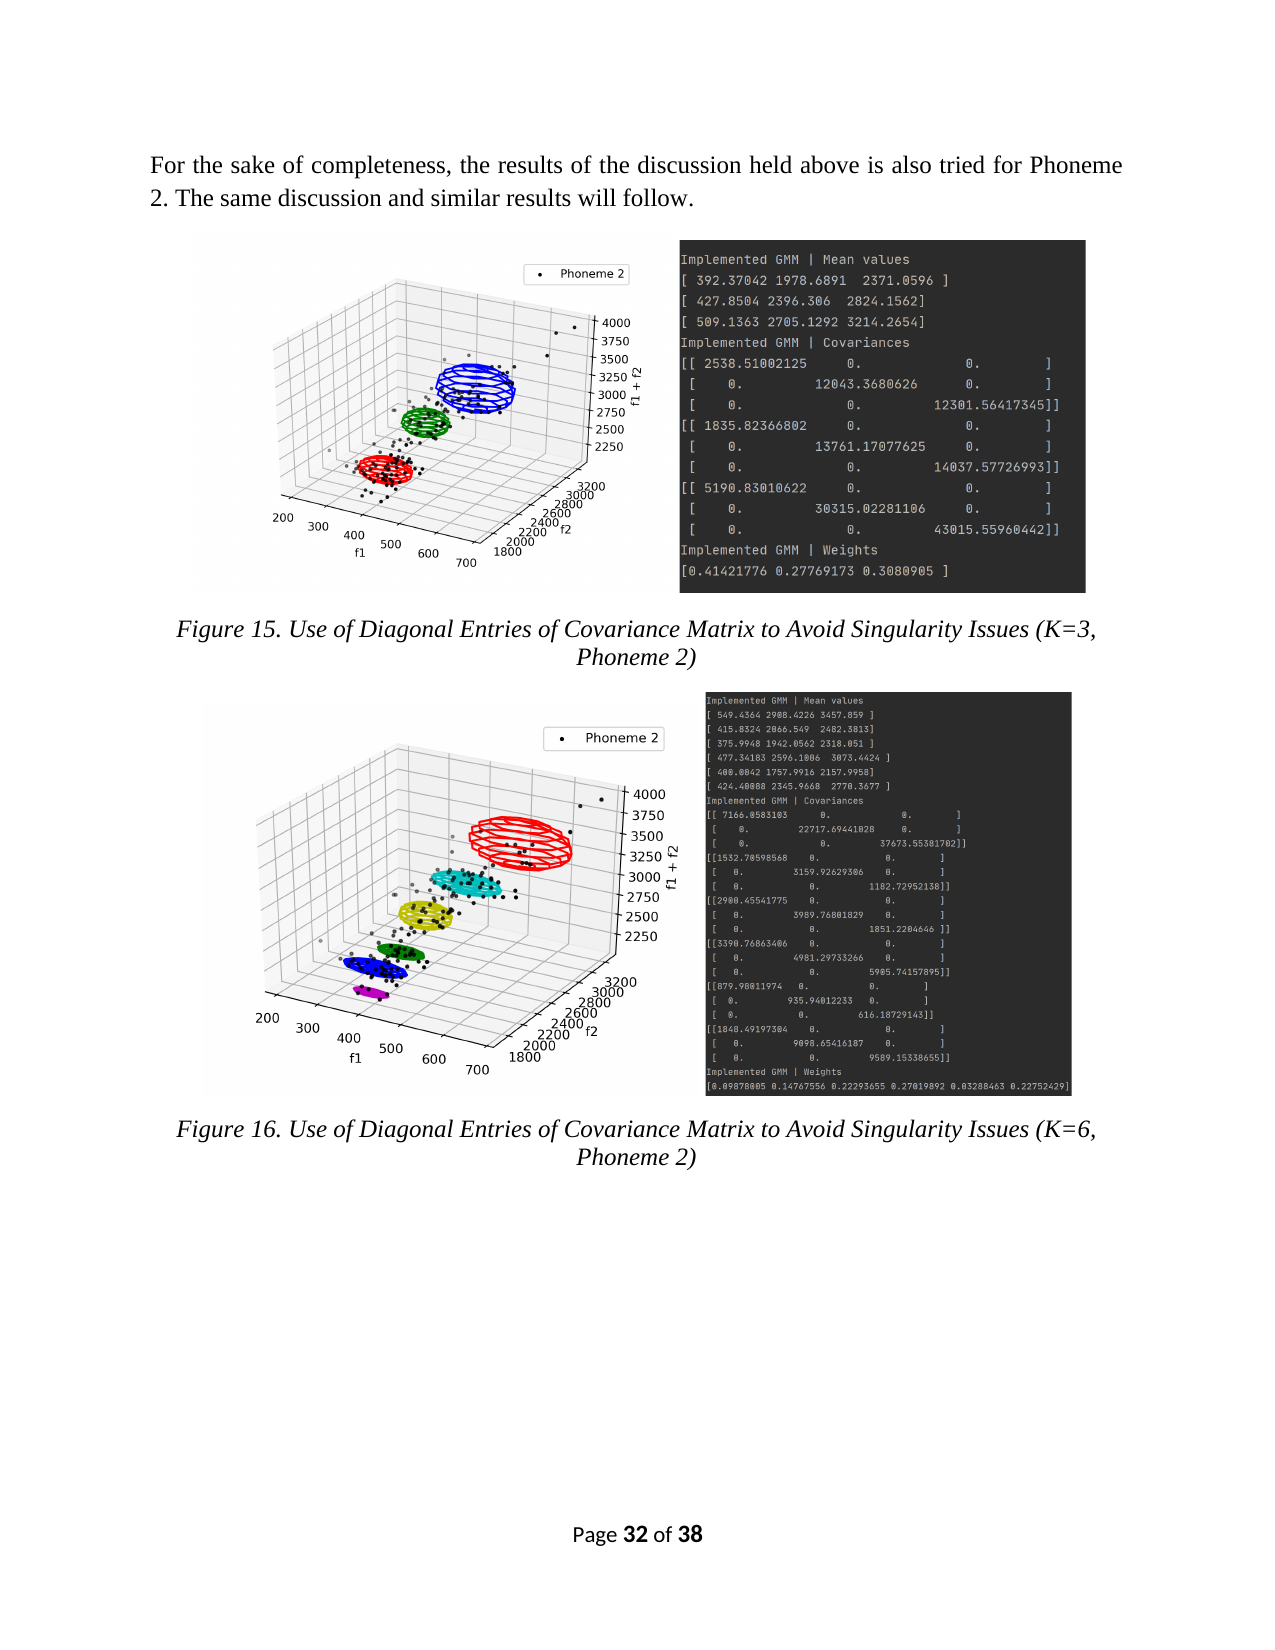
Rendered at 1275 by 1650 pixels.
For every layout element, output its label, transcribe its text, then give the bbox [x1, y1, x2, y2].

text Figure 15. Use of Diagonal Entries of Covariance Matrix to Avoid Singularity Issues (K=3, Phoneme 2) [150, 614, 1125, 671]
picture [679, 240, 1086, 593]
picture [705, 692, 1072, 1096]
picture [189, 232, 675, 593]
picture [203, 702, 701, 1096]
text For the sake of completeness, the results of the discussion held above is also tried for Phoneme 2. The same discussion and similar results will follow. [150, 150, 1125, 212]
